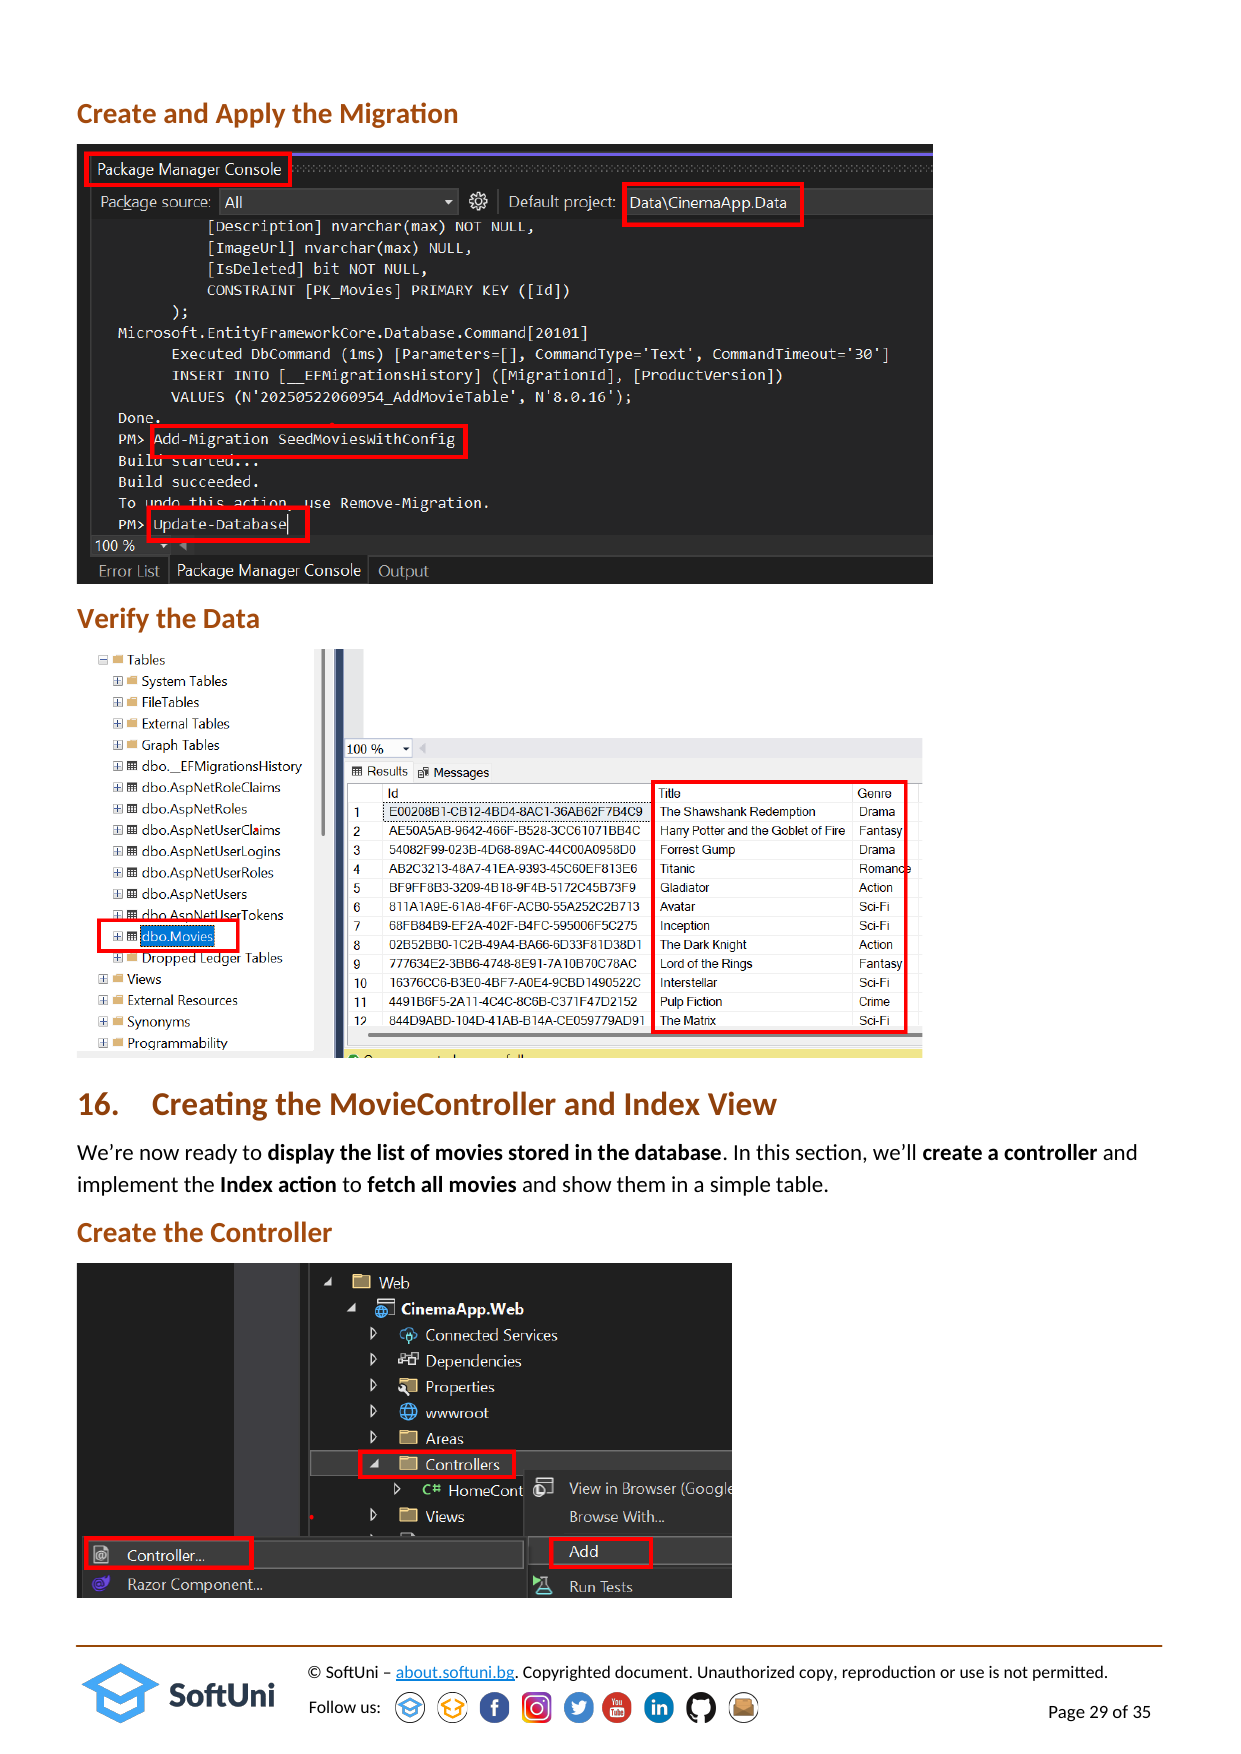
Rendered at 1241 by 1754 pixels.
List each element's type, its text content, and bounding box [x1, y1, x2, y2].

picture [644, 1692, 653, 1701]
picture [76, 144, 933, 584]
picture [76, 1263, 732, 1598]
picture [564, 1692, 594, 1723]
picture [522, 1692, 552, 1723]
subtitle Verify the Data [77, 601, 1163, 636]
picture [437, 1692, 468, 1723]
picture [686, 1692, 716, 1723]
picture [658, 1705, 667, 1714]
subtitle Create the Controller [77, 1214, 1163, 1250]
picture [665, 1692, 674, 1701]
picture [75, 1658, 281, 1729]
picture [728, 1692, 759, 1723]
picture [644, 1714, 653, 1723]
subtitle Creating the MovieController and Index View [77, 1082, 1163, 1123]
subtitle Create and Apply the Migration [77, 95, 1163, 131]
text We’re now ready to display the list of movies stored in the database. In this section, we’ll create a controller and implement the Index action to fetch all movies and show them in a simple table. [77, 1138, 1163, 1198]
picture [76, 649, 923, 1058]
picture [395, 1692, 425, 1723]
picture [602, 1692, 632, 1723]
picture [479, 1692, 510, 1723]
picture [665, 1714, 674, 1723]
